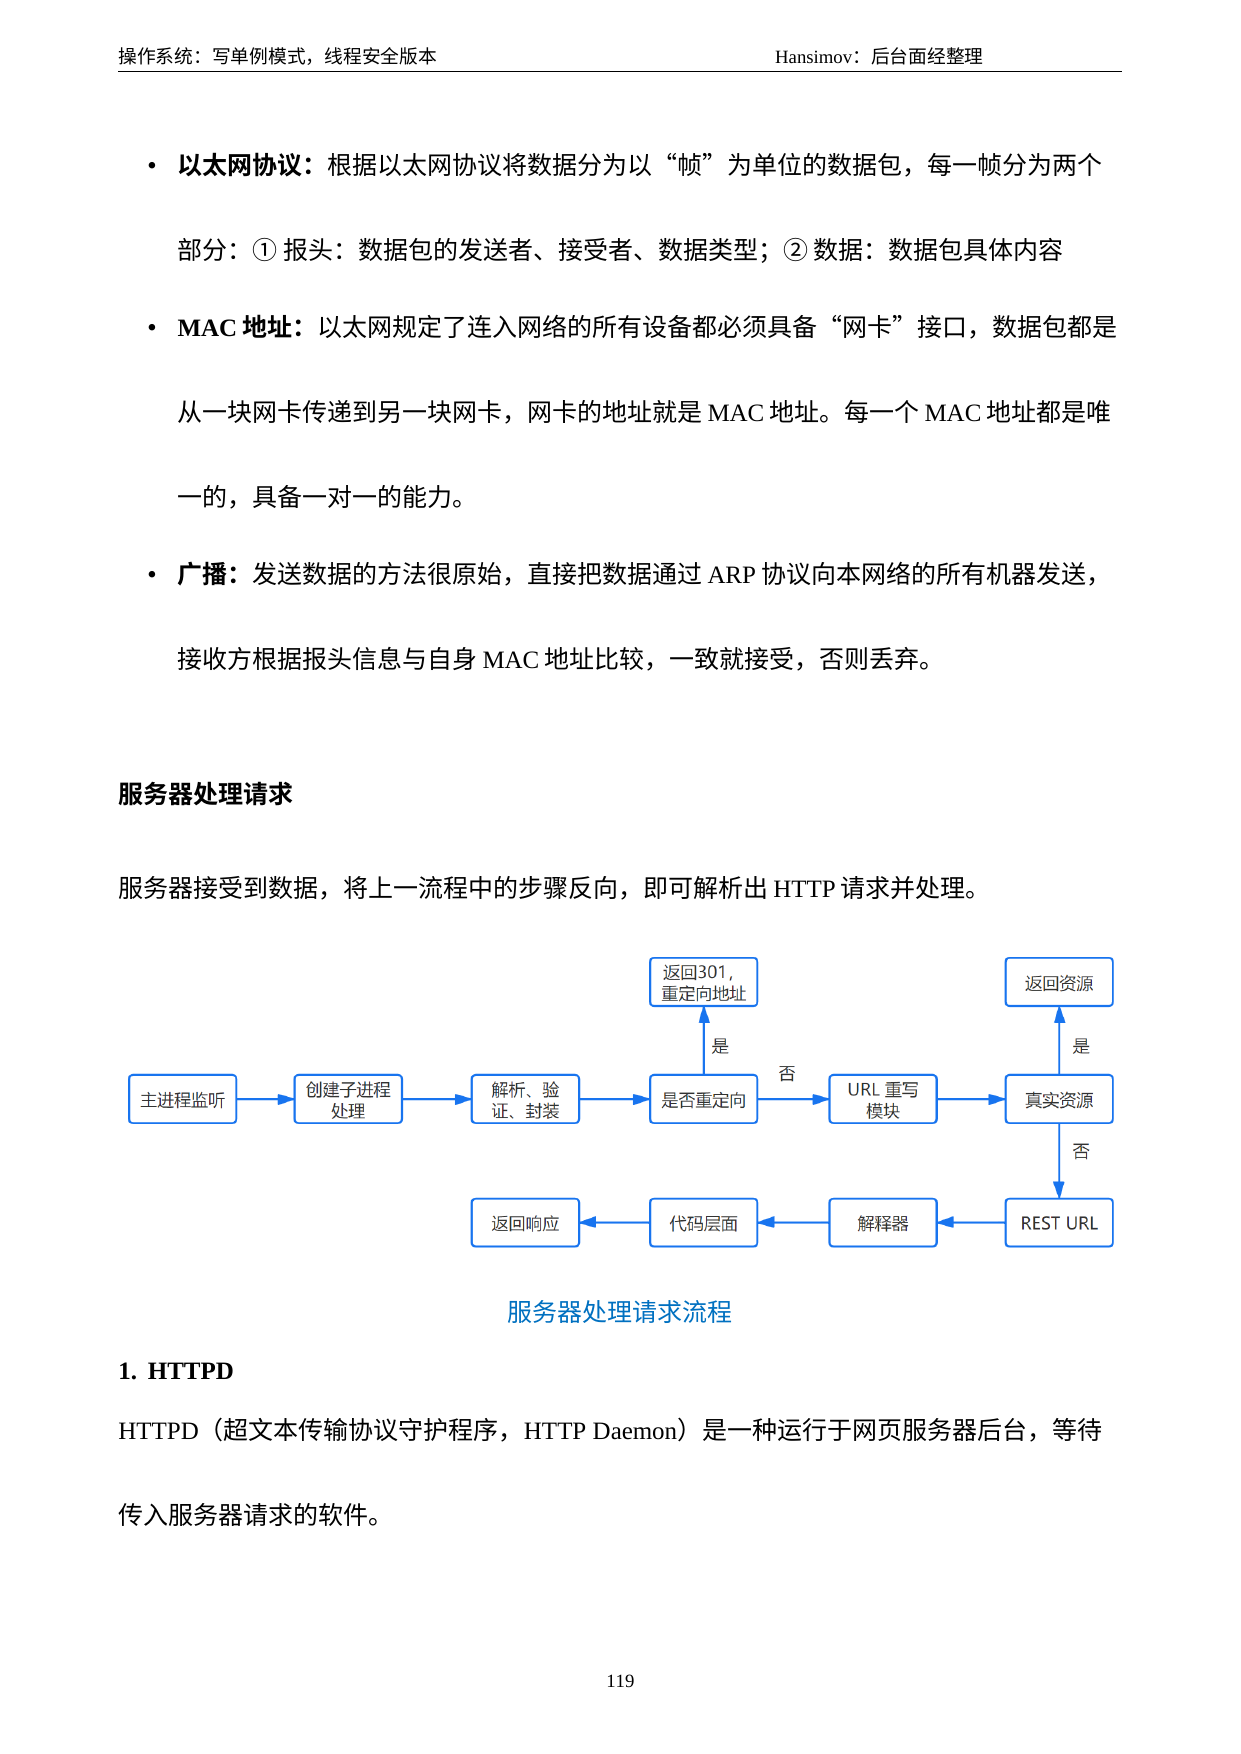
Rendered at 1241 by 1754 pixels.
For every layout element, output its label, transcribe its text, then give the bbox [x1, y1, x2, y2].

text 以太网协议：根据以太网协议将数据分为以“帧”为单位的数据包，每一帧分为两个部分：① 报头：数据包的发送者、接受者、数据类型；② 数据：数据包具体内容 [148, 130, 1122, 283]
text 服务器处理请求流程 [118, 1276, 1122, 1344]
text MAC地址：以太网规定了连入网络的所有设备都必须具备“网卡”接口，数据包都是从一块网卡传递到另一块网卡，网卡的地址就是MAC地址。每一个MAC地址都是唯一的，具备一对一的能力。 [148, 292, 1122, 529]
text 广播：发送数据的方法很原始，直接把数据通过ARP协议向本网络的所有机器发送，接收方根据报头信息与自身MAC地址比较，一致就接受，否则丢弃。 [148, 538, 1122, 691]
list HTTPD [118, 1353, 1122, 1387]
text HTTPD（超文本传输协议守护程序，HTTP Daemon）是一种运行于网页服务器后台，等待传入服务器请求的软件。 [118, 1394, 1122, 1547]
subtitle 服务器处理请求 [118, 758, 1097, 826]
text 服务器接受到数据，将上一流程中的步骤反向，即可解析出HTTP请求并处理。 [118, 852, 1122, 920]
picture [118, 945, 1123, 1254]
